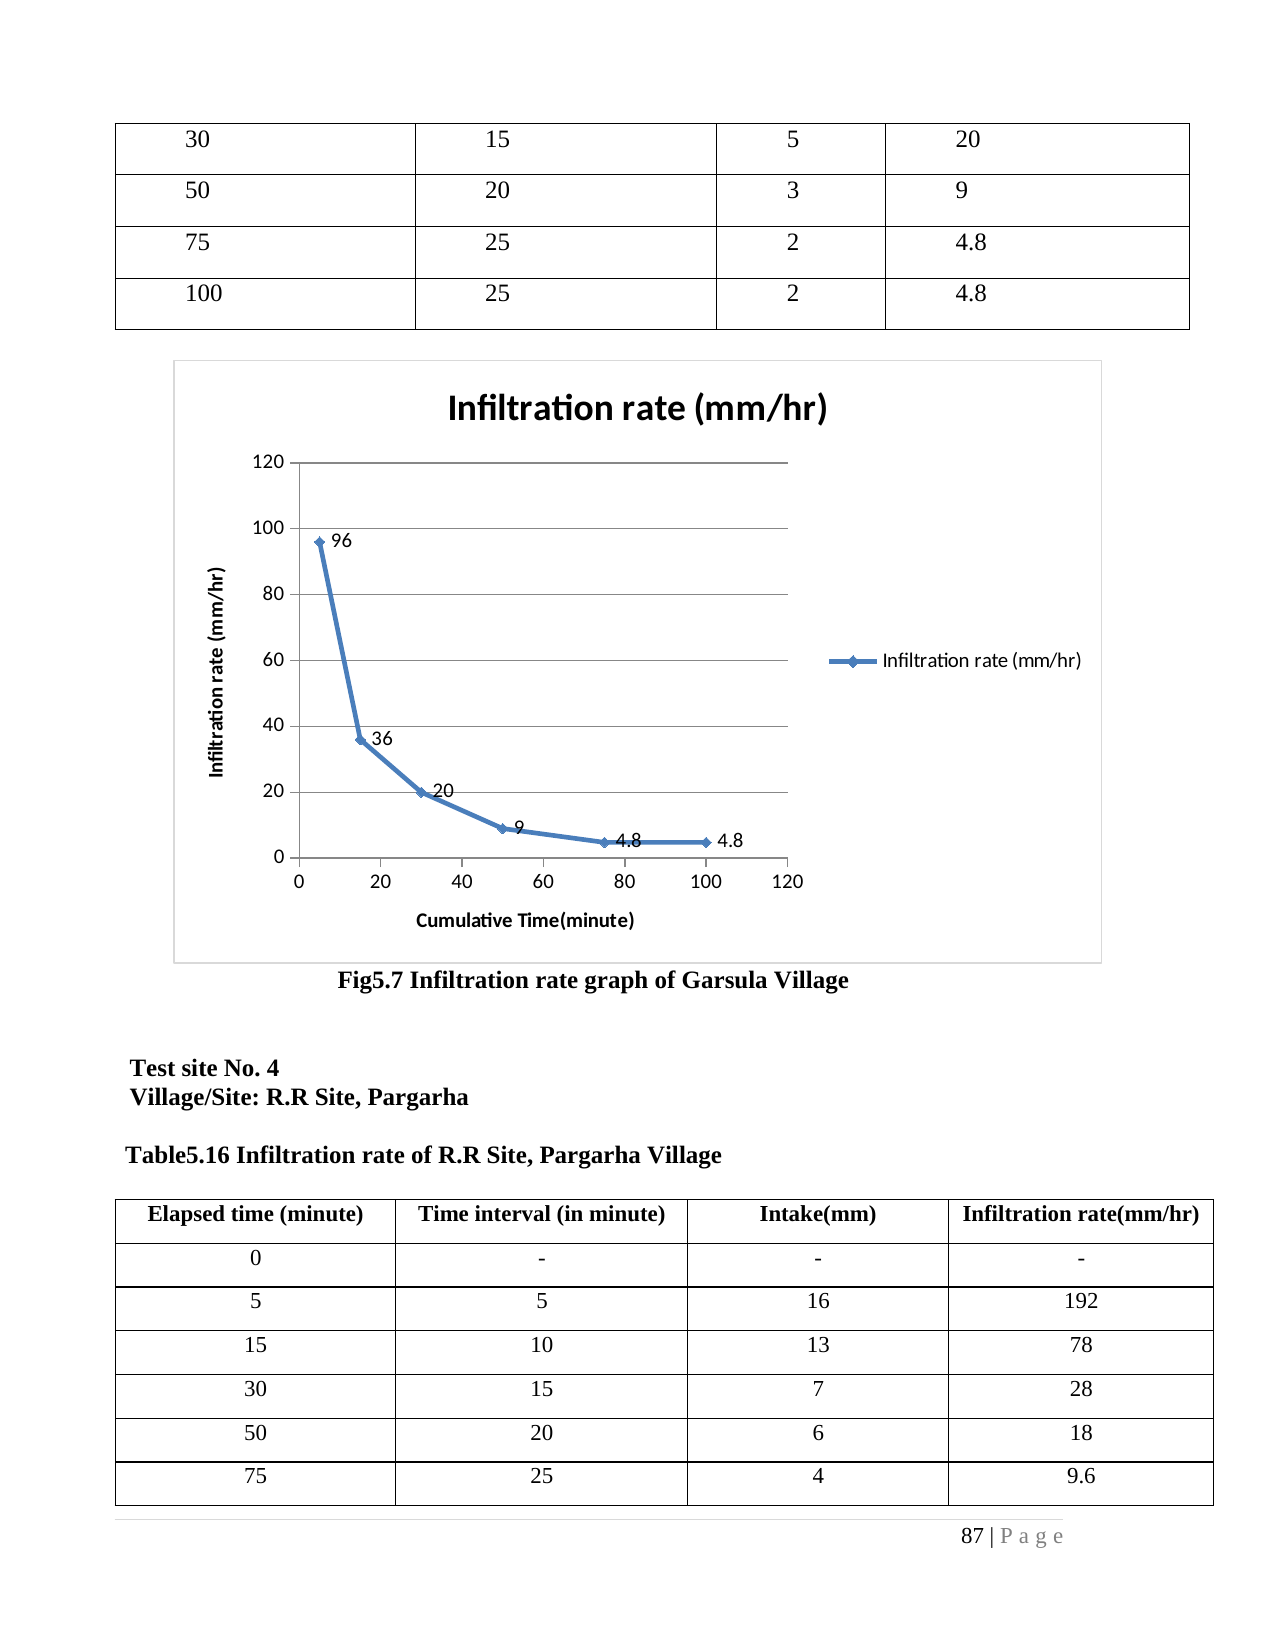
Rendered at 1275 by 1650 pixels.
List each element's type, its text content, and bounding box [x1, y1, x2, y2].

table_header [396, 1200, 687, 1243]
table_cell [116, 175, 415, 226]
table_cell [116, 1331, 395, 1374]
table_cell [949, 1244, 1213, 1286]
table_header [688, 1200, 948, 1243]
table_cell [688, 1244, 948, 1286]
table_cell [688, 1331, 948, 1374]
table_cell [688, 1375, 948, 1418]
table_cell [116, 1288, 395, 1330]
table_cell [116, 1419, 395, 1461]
text Table5.16 Infiltration rate of R.R Site, Pargarha Village [125, 1140, 1061, 1169]
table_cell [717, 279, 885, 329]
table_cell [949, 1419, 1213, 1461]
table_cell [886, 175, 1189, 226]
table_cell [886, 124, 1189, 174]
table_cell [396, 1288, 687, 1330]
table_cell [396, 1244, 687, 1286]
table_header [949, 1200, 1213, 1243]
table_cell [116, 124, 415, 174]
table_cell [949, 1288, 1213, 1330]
subtitle Test site No. 4 [129, 1053, 1061, 1082]
text Fig5.7 Infiltration rate graph of Garsula Village [125, 965, 1061, 993]
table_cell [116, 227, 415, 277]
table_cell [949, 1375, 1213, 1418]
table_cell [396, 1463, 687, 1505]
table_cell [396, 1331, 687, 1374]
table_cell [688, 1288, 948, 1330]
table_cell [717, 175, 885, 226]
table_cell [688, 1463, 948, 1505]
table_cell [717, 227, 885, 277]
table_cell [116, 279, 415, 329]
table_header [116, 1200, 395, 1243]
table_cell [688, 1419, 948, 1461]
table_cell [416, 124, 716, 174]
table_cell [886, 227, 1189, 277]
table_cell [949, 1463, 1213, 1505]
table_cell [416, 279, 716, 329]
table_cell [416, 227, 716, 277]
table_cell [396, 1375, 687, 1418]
subtitle Village/Site: R.R Site, Pargarha [129, 1082, 1061, 1111]
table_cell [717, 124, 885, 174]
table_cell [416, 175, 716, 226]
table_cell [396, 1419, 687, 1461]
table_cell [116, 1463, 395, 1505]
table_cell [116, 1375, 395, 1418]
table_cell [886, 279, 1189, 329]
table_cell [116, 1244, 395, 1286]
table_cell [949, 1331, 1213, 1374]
